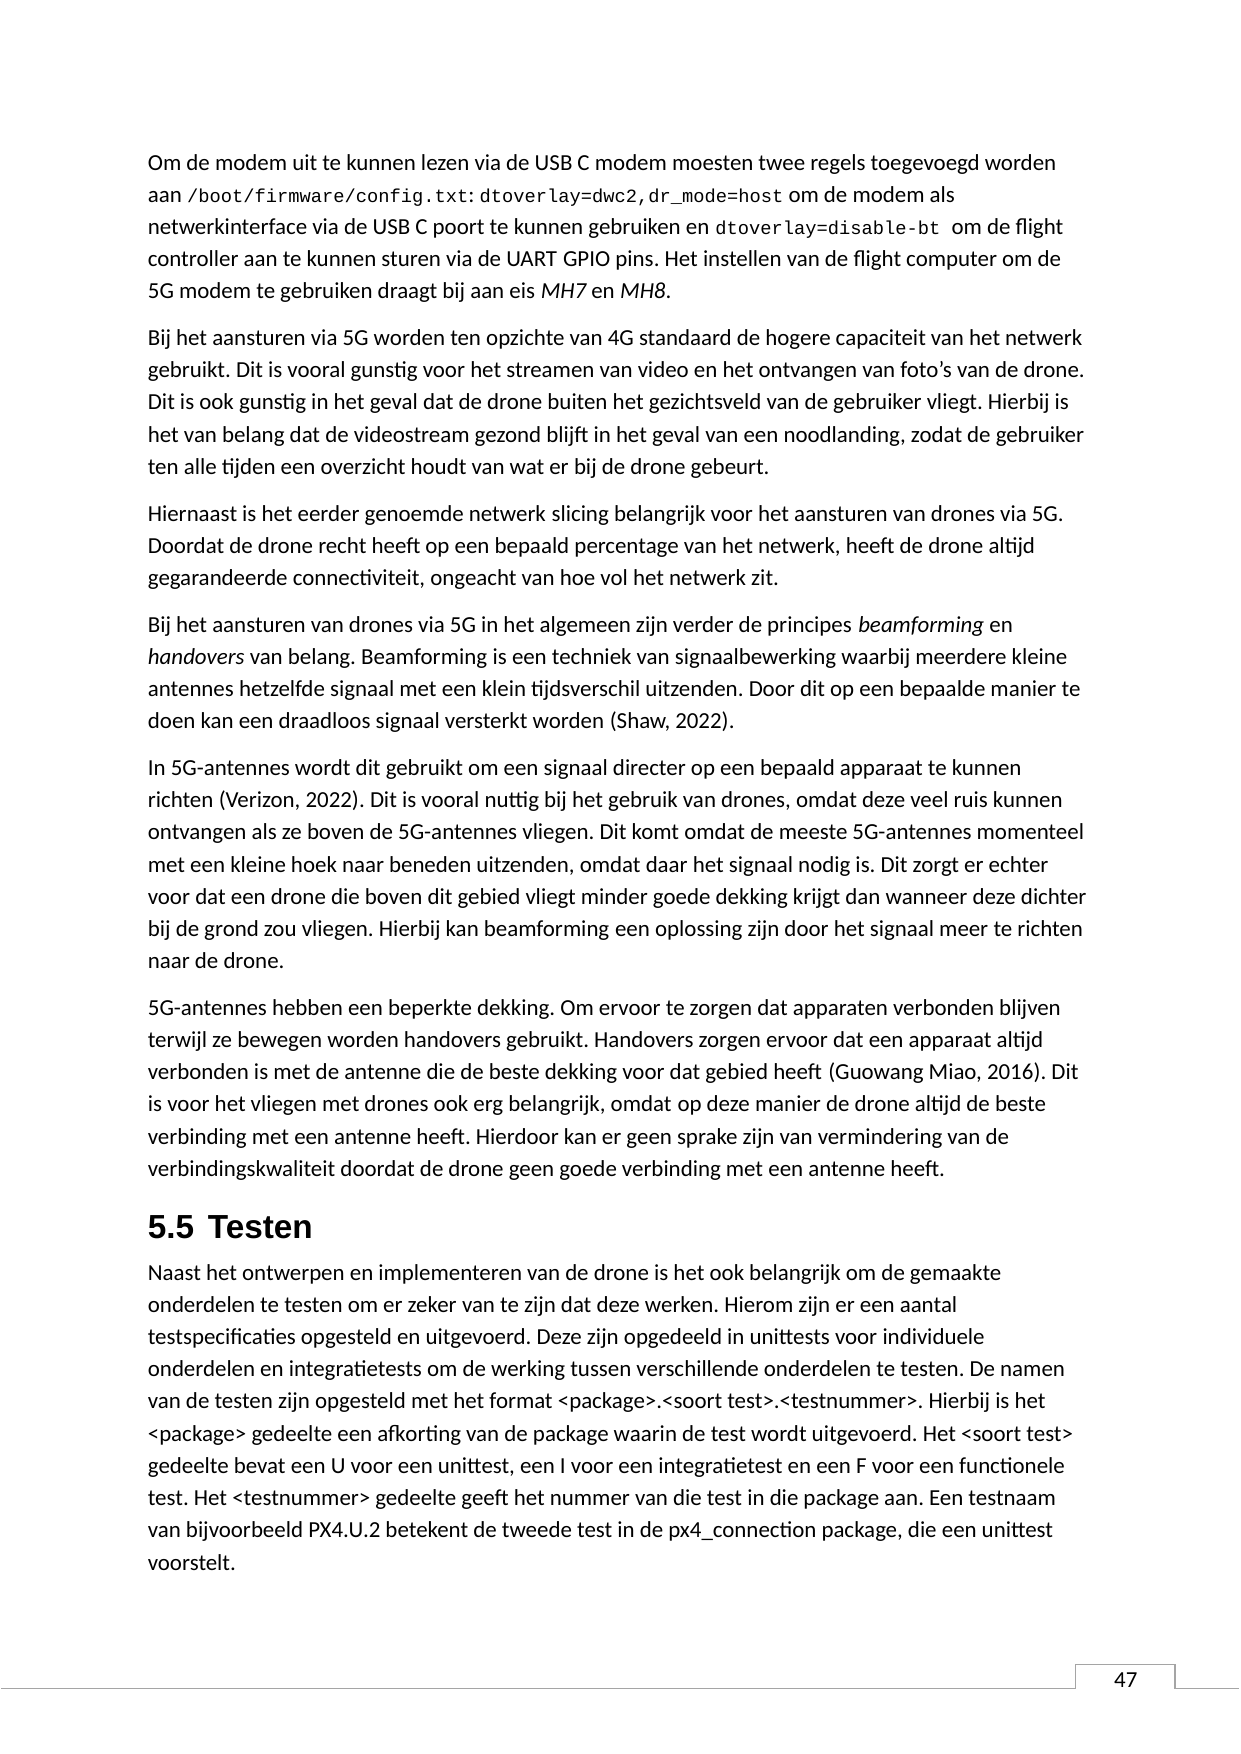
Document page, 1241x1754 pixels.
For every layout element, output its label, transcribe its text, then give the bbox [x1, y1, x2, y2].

text Om de modem uit te kunnen lezen via de USB C modem moesten twee regels toegevoegd worden aan /boot/firmware/config.txt: dtoverlay=dwc2,dr_mode=host om de modem als netwerkinterface via de USB C poort te kunnen gebruiken en dtoverlay=disable-bt om de flight controller aan te kunnen sturen via de UART GPIO pins. Het instellen van de flight computer om de 5G modem te gebruiken draagt bij aan eis MH7 en MH8. [148, 148, 1093, 304]
text Bij het aansturen van drones via 5G in het algemeen zijn verder de principes beamforming en handovers van belang. Beamforming is een techniek van signaalbewerking waarbij meerdere kleine antennes hetzelfde signaal met een klein tijdsverschil uitzenden. Door dit op een bepaalde manier te doen kan een draadloos signaal versterkt worden . [148, 610, 1093, 734]
text In 5G-antennes wordt dit gebruikt om een signaal directer op een bepaald apparaat te kunnen richten . Dit is vooral nuttig bij het gebruik van drones, omdat deze veel ruis kunnen ontvangen als ze boven de 5G-antennes vliegen. Dit komt omdat de meeste 5G-antennes momenteel met een kleine hoek naar beneden uitzenden, omdat daar het signaal nodig is. Dit zorgt er echter voor dat een drone die boven dit gebied vliegt minder goede dekking krijgt dan wanneer deze dichter bij de grond zou vliegen. Hierbij kan beamforming een oplossing zijn door het signaal meer te richten naar de drone. [148, 753, 1093, 974]
text 5G-antennes hebben een beperkte dekking. Om ervoor te zorgen dat apparaten verbonden blijven terwijl ze bewegen worden handovers gebruikt. Handovers zorgen ervoor dat een apparaat altijd verbonden is met de antenne die de beste dekking voor dat gebied heeft . Dit is voor het vliegen met drones ook erg belangrijk, omdat op deze manier de drone altijd de beste verbinding met een antenne heeft. Hierdoor kan er geen sprake zijn van vermindering van de verbindingskwaliteit doordat de drone geen goede verbinding met een antenne heeft. [148, 993, 1093, 1182]
text Hiernaast is het eerder genoemde netwerk slicing belangrijk voor het aansturen van drones via 5G. Doordat de drone recht heeft op een bepaald percentage van het netwerk, heeft de drone altijd gegarandeerde connectiviteit, ongeacht van hoe vol het netwerk zit. [148, 499, 1093, 591]
text Naast het ontwerpen en implementeren van de drone is het ook belangrijk om de gemaakte onderdelen te testen om er zeker van te zijn dat deze werken. Hierom zijn er een aantal testspecificaties opgesteld en uitgevoerd. Deze zijn opgedeeld in unittests voor individuele onderdelen en integratietests om de werking tussen verschillende onderdelen te testen. De namen van de testen zijn opgesteld met het format <package>.<soort test>.<testnummer>. Hierbij is het <package> gedeelte een afkorting van de package waarin de test wordt uitgevoerd. Het <soort test> gedeelte bevat een U voor een unittest, een I voor een integratietest en een F voor een functionele test. Het <testnummer> gedeelte geeft het nummer van die test in die package aan. Een testnaam van bijvoorbeeld PX4.U.2 betekent de tweede test in de px4_connection package, die een unittest voorstelt. [148, 1258, 1093, 1576]
subtitle Testen [148, 1207, 1093, 1245]
text Bij het aansturen via 5G worden ten opzichte van 4G standaard de hogere capaciteit van het netwerk gebruikt. Dit is vooral gunstig voor het streamen van video en het ontvangen van foto’s van de drone. Dit is ook gunstig in het geval dat de drone buiten het gezichtsveld van de gebruiker vliegt. Hierbij is het van belang dat de videostream gezond blijft in het geval van een noodlanding, zodat de gebruiker ten alle tijden een overzicht houdt van wat er bij de drone gebeurt. [148, 323, 1093, 480]
